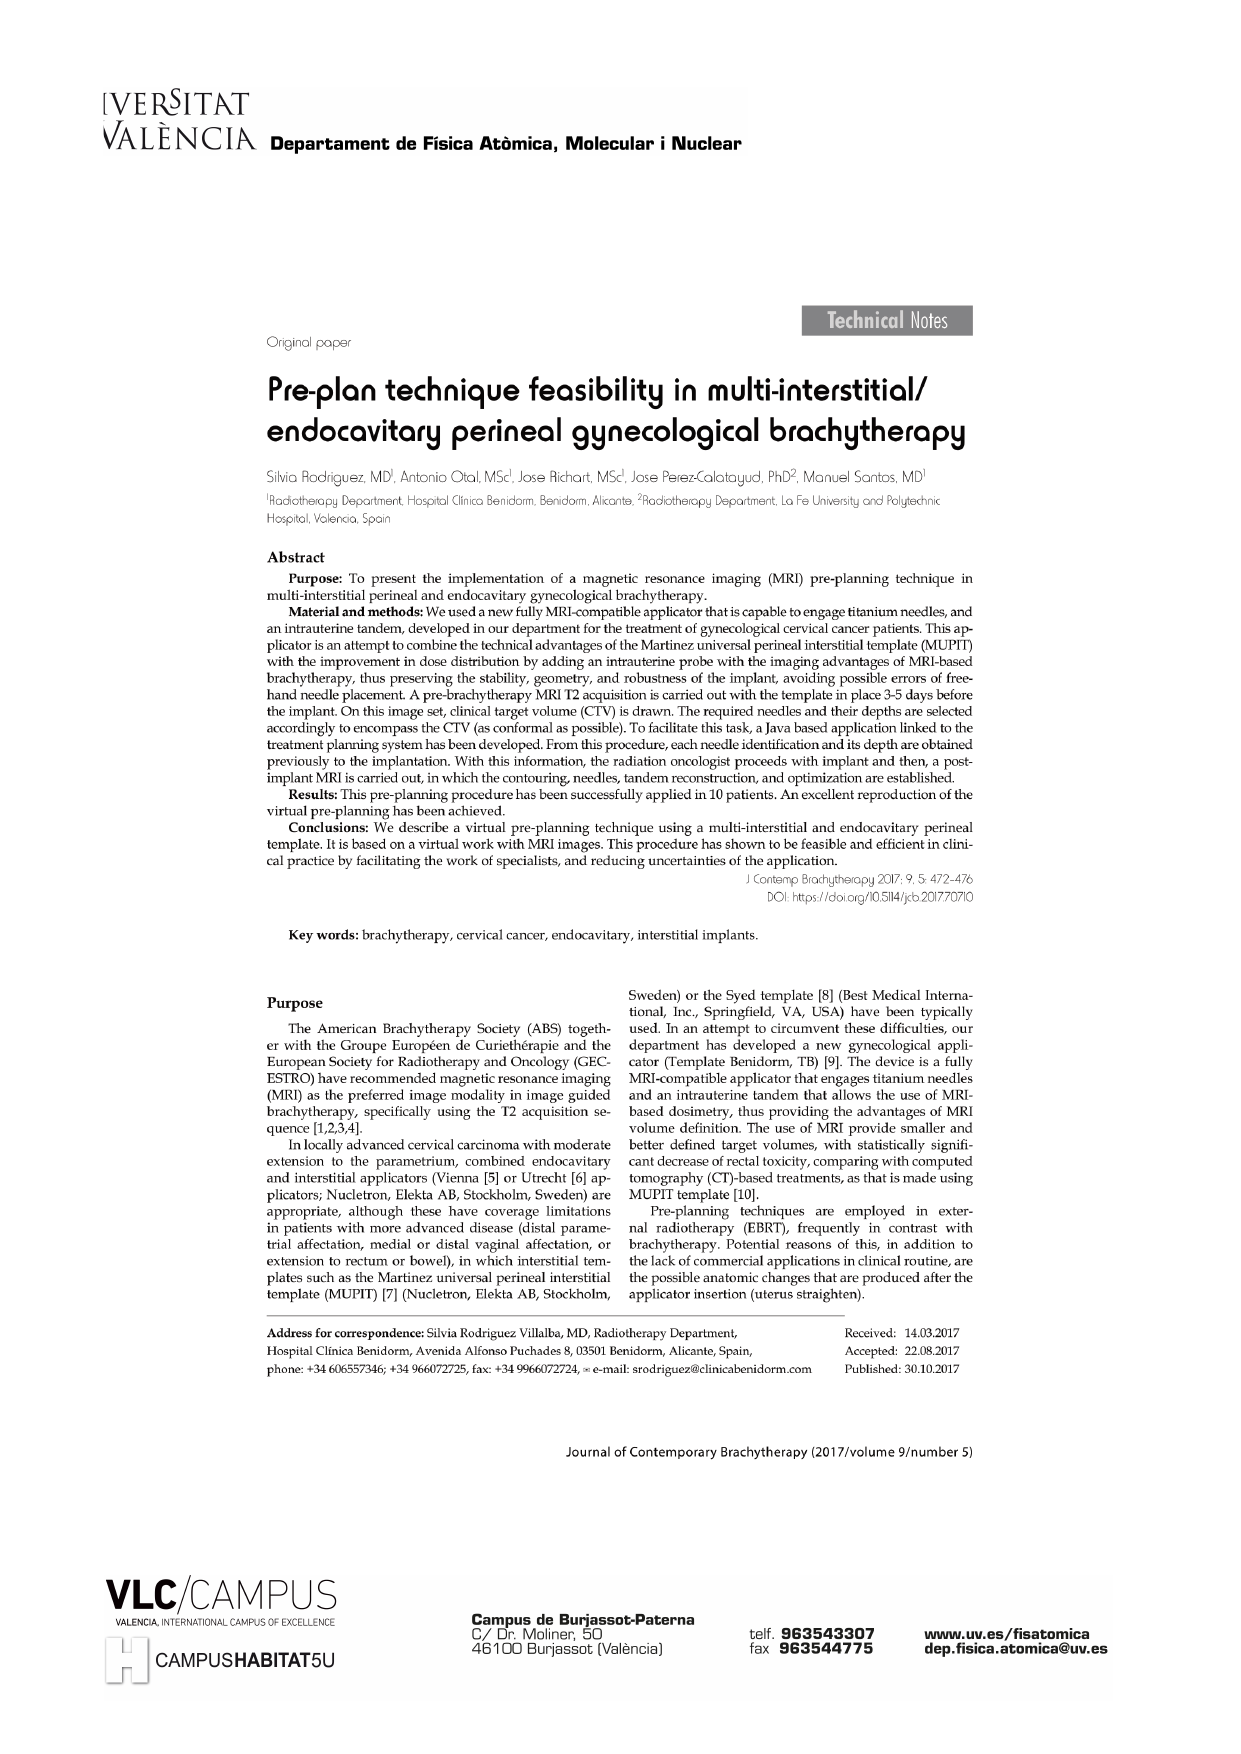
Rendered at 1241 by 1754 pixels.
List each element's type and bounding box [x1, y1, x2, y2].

picture [103, 1575, 1113, 1701]
picture [181, 241, 1080, 1512]
picture [103, 87, 748, 156]
